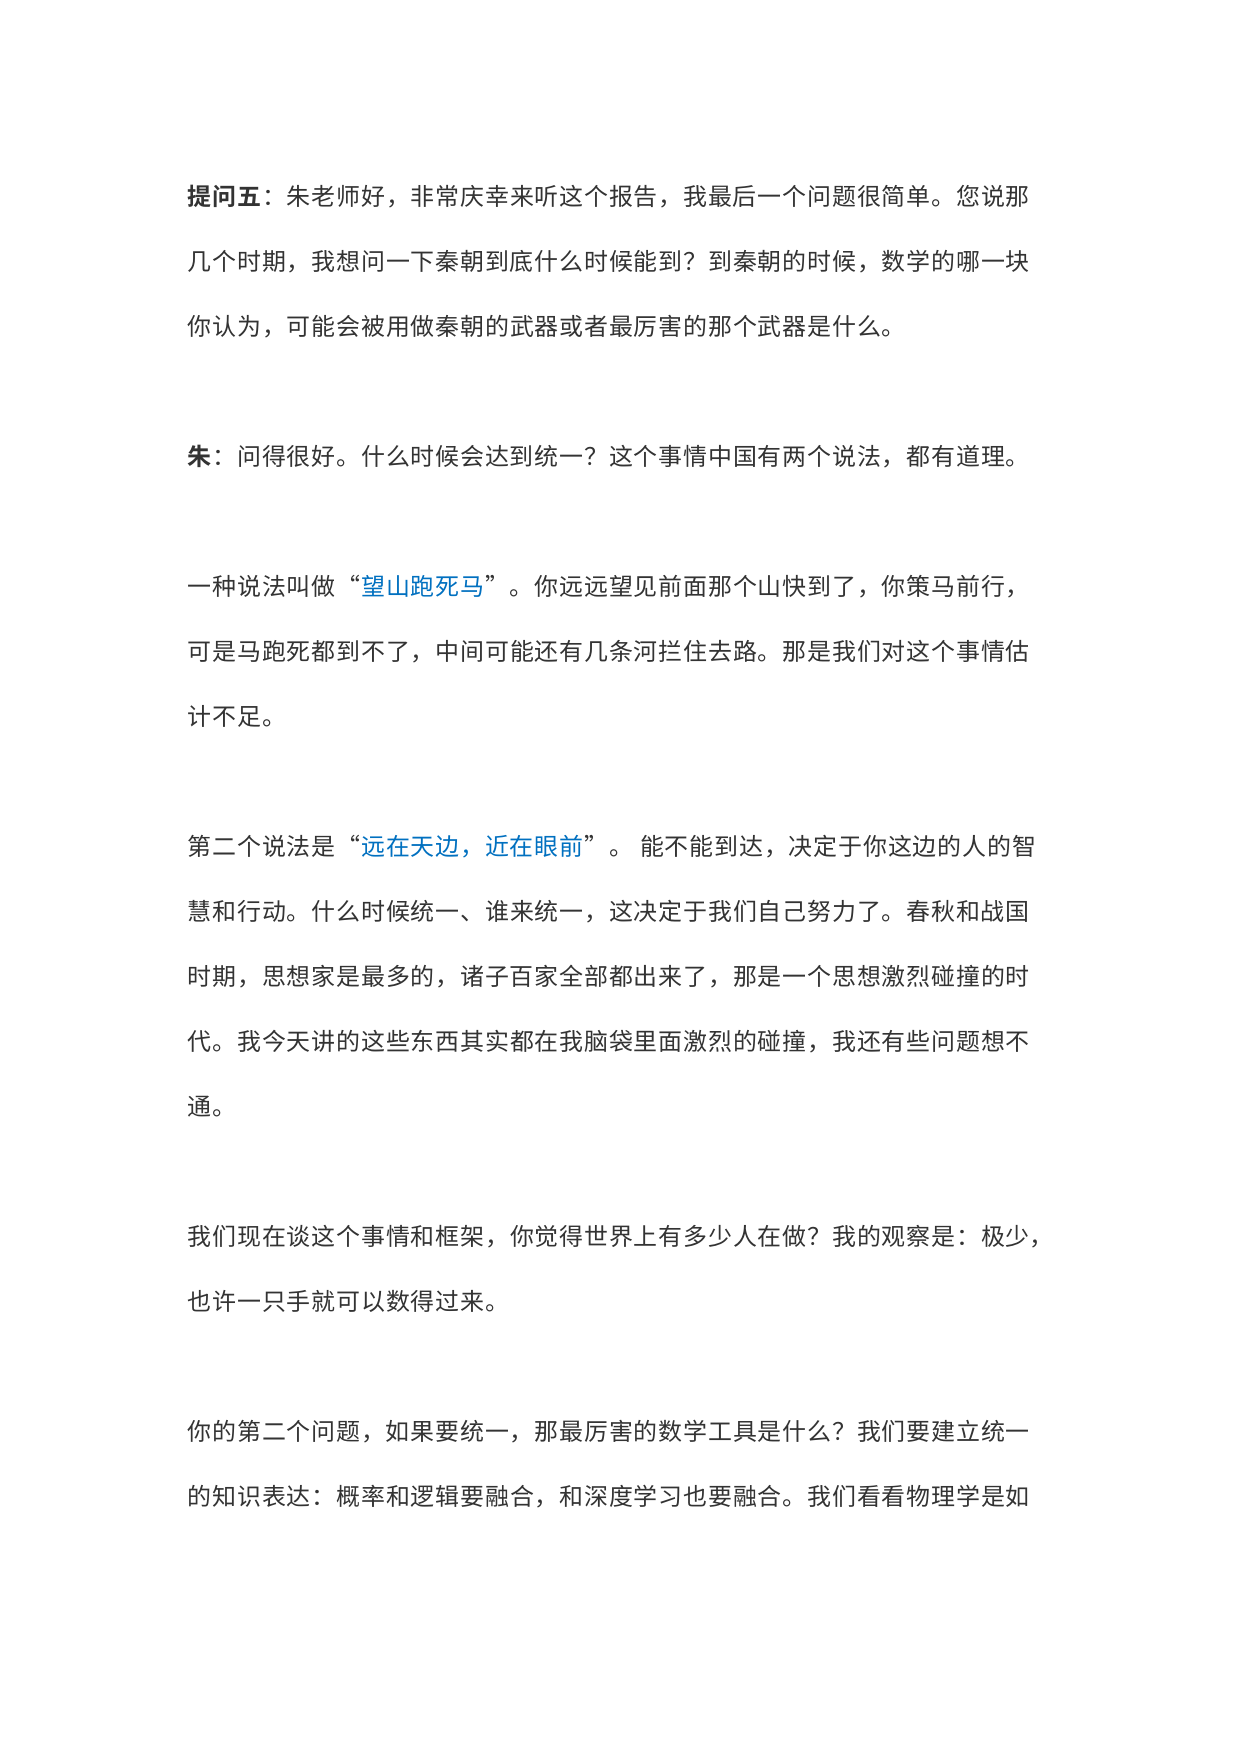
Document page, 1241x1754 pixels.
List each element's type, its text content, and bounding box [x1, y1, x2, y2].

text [187, 1397, 1053, 1527]
text 提问五：朱老师好，非常庆幸来听这个报告，我最后一个问题很简单。您说那几个时期，我想问一下秦朝到底什么时候能到？到秦朝的时候，数学的哪一块你认为，可能会被用做秦朝的武器或者最厉害的那个武器是什么。 [187, 162, 1053, 357]
text 第二个说法是“远在天边，近在眼前”。 能不能到达，决定于你这边的人的智慧和行动。什么时候统一、谁来统一，这决定于我们自己努力了。春秋和战国时期，思想家是最多的，诸子百家全部都出来了，那是一个思想激烈碰撞的时代。我今天讲的这些东西其实都在我脑袋里面激烈的碰撞，我还有些问题想不通。 [187, 812, 1053, 1137]
text 朱：问得很好。什么时候会达到统一？这个事情中国有两个说法，都有道理。 [187, 422, 1053, 487]
text 我们现在谈这个事情和框架，你觉得世界上有多少人在做？我的观察是：极少，也许一只手就可以数得过来。 [187, 1202, 1053, 1332]
text 一种说法叫做“望山跑死马”。你远远望见前面那个山快到了，你策马前行，可是马跑死都到不了，中间可能还有几条河拦住去路。那是我们对这个事情估计不足。 [187, 552, 1053, 747]
